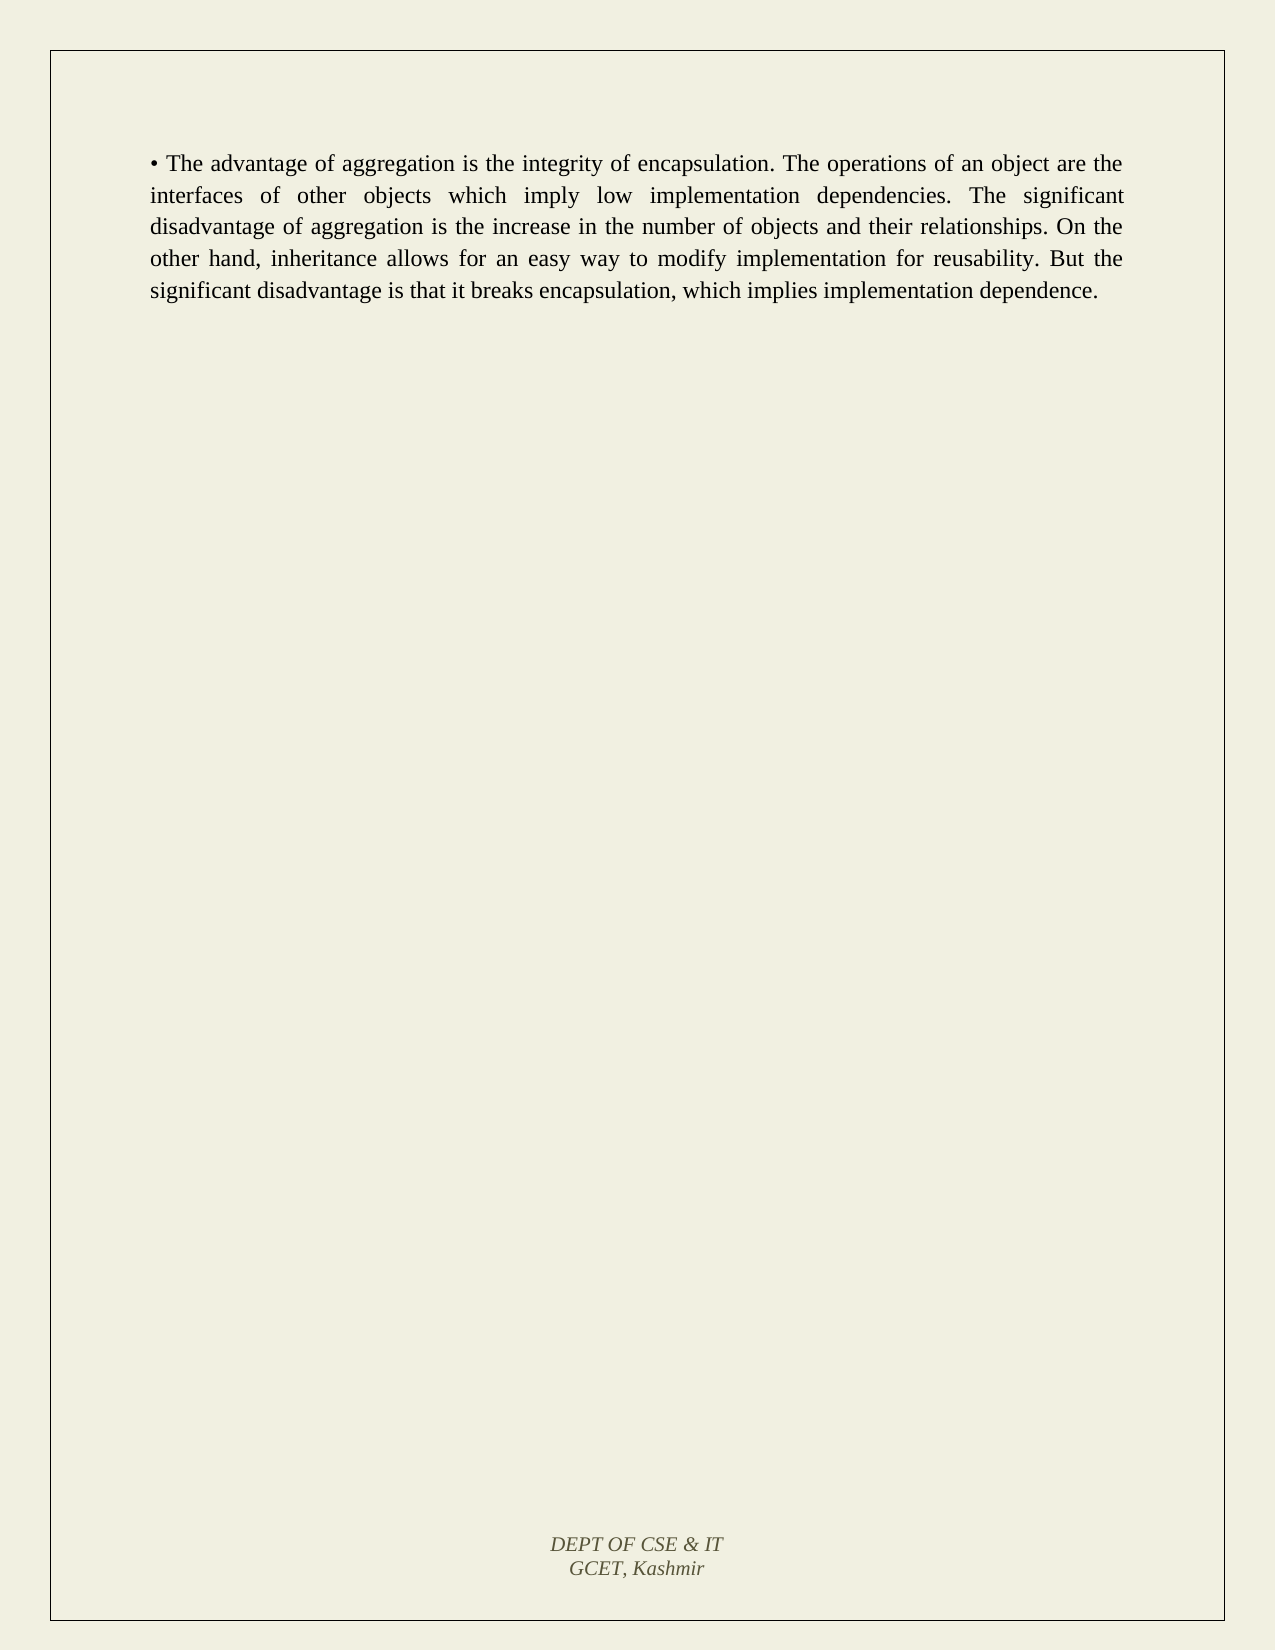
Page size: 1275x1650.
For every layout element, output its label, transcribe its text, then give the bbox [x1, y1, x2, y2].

text GCET, Kashmir [113, 1556, 1162, 1580]
list The advantage of aggregation is the integrity of encapsulation. The operations of an object are the interfaces of other objects which imply low implementation dependencies. The significant disadvantage of aggregation is the increase in the number of objects and their relationships. On the other hand, inheritance allows for an easy way to modify implementation for reusability. But the significant disadvantage is that it breaks encapsulation, which implies implementation dependence. [150, 149, 1126, 303]
text DEPT OF CSE & IT [112, 1532, 1162, 1556]
